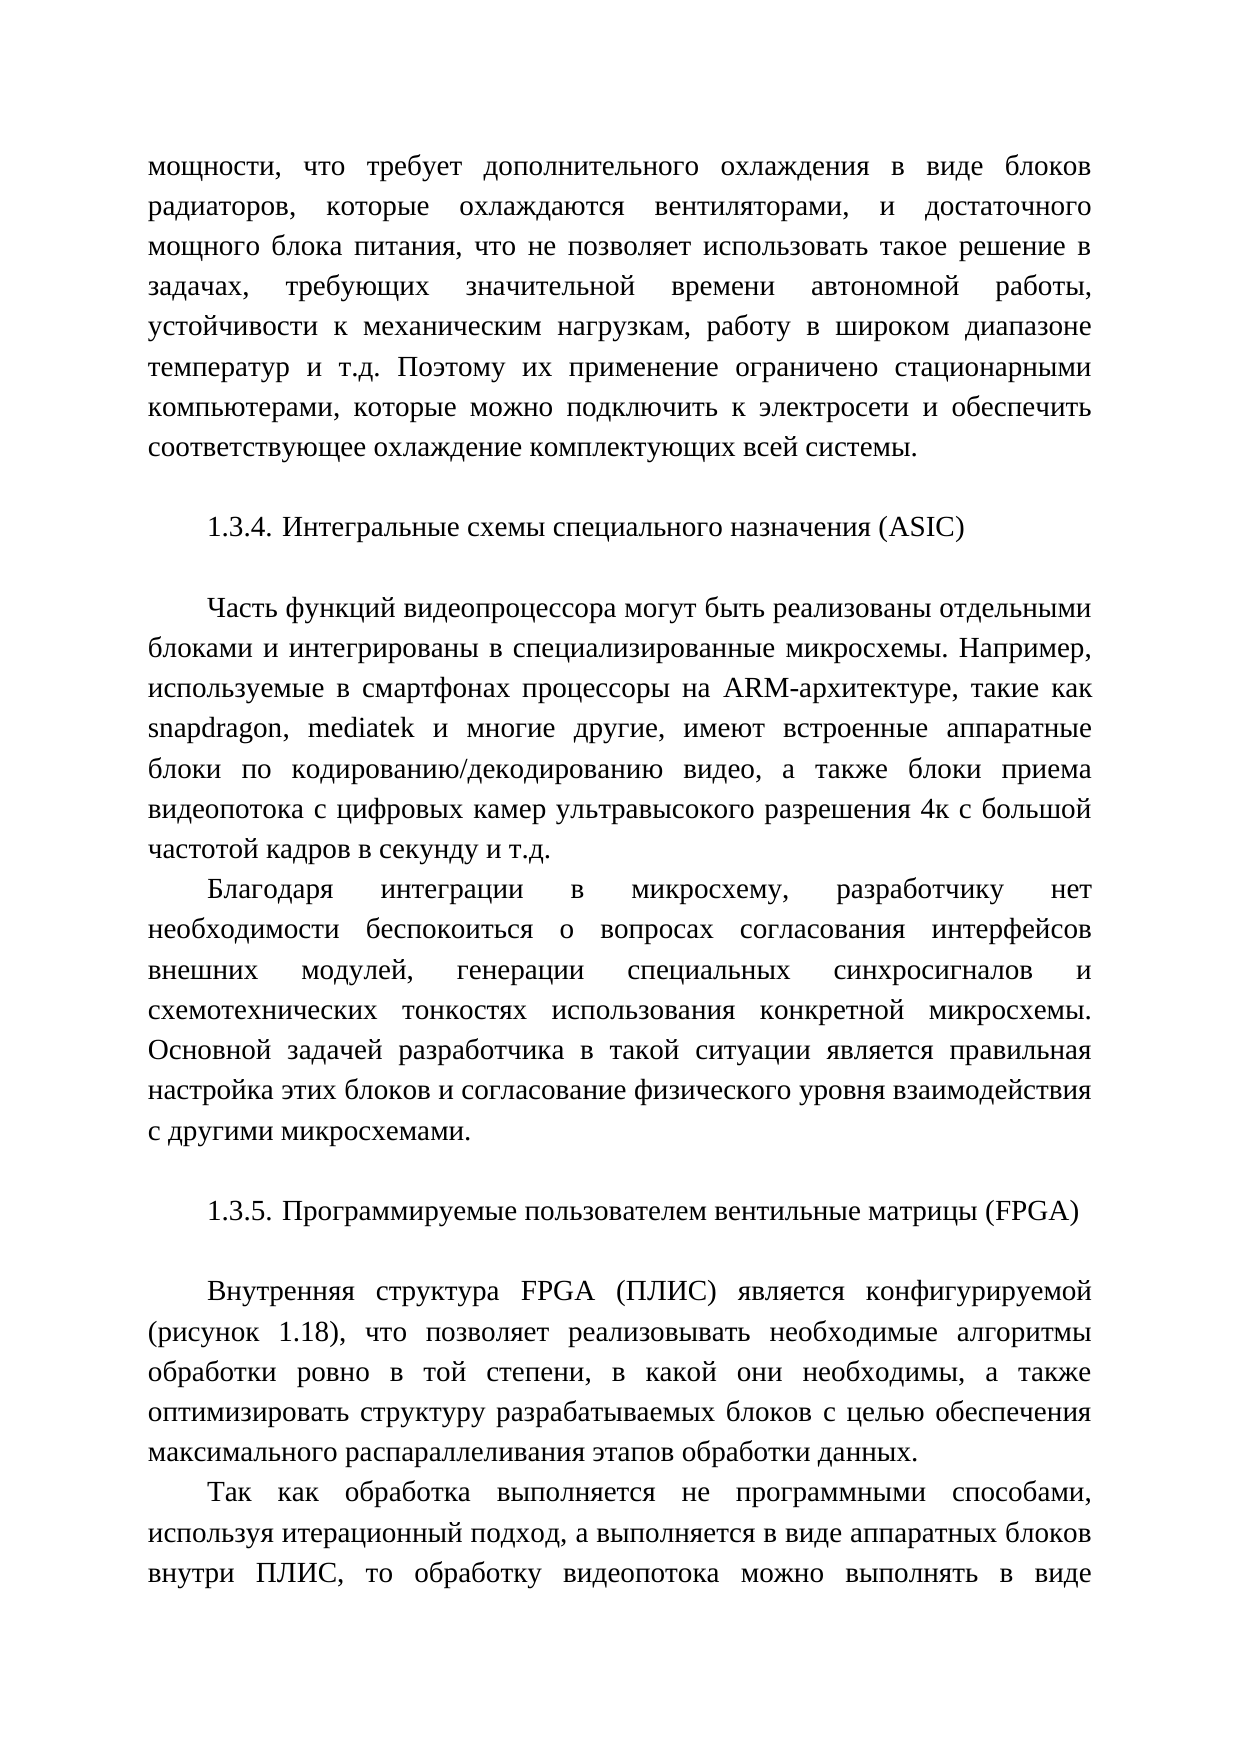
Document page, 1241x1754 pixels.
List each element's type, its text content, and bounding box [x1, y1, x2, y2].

list Интегральные схемы специального назначения (ASIC) [207, 509, 1092, 543]
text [148, 148, 1092, 463]
text Часть функций видеопроцессора могут быть реализованы отдельными блоками и интегрированы в специализированные микросхемы. Например, используемые в смартфонах процессоры на ARM-архитектуре, такие как snapdragon, mediatek и многие другие, имеют встроенные аппаратные блоки по кодированию/декодированию видео, а также блоки приема видеопотока с цифровых камер ультравысокого разрешения 4к с большой частотой кадров в секунду и т.д. [148, 590, 1092, 865]
text Благодаря интеграции в микросхему, разработчику нет необходимости беспокоиться о вопросах согласования интерфейсов внешних модулей, генерации специальных синхросигналов и схемотехнических тонкостях использования конкретной микросхемы. Основной задачей разработчика в такой ситуации является правильная настройка этих блоков и согласование физического уровня взаимодействия с другими микросхемами. [148, 871, 1092, 1146]
text Внутренняя структура FPGA (ПЛИС) является конфигурируемой (рисунок 1.18), что позволяет реализовывать необходимые алгоритмы обработки ровно в той степени, в какой они необходимы, а также оптимизировать структуру разрабатываемых блоков с целью обеспечения максимального распараллеливания этапов обработки данных. [148, 1273, 1092, 1468]
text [148, 1474, 1092, 1588]
list Программируемые пользователем вентильные матрицы (FPGA) [207, 1193, 1092, 1227]
